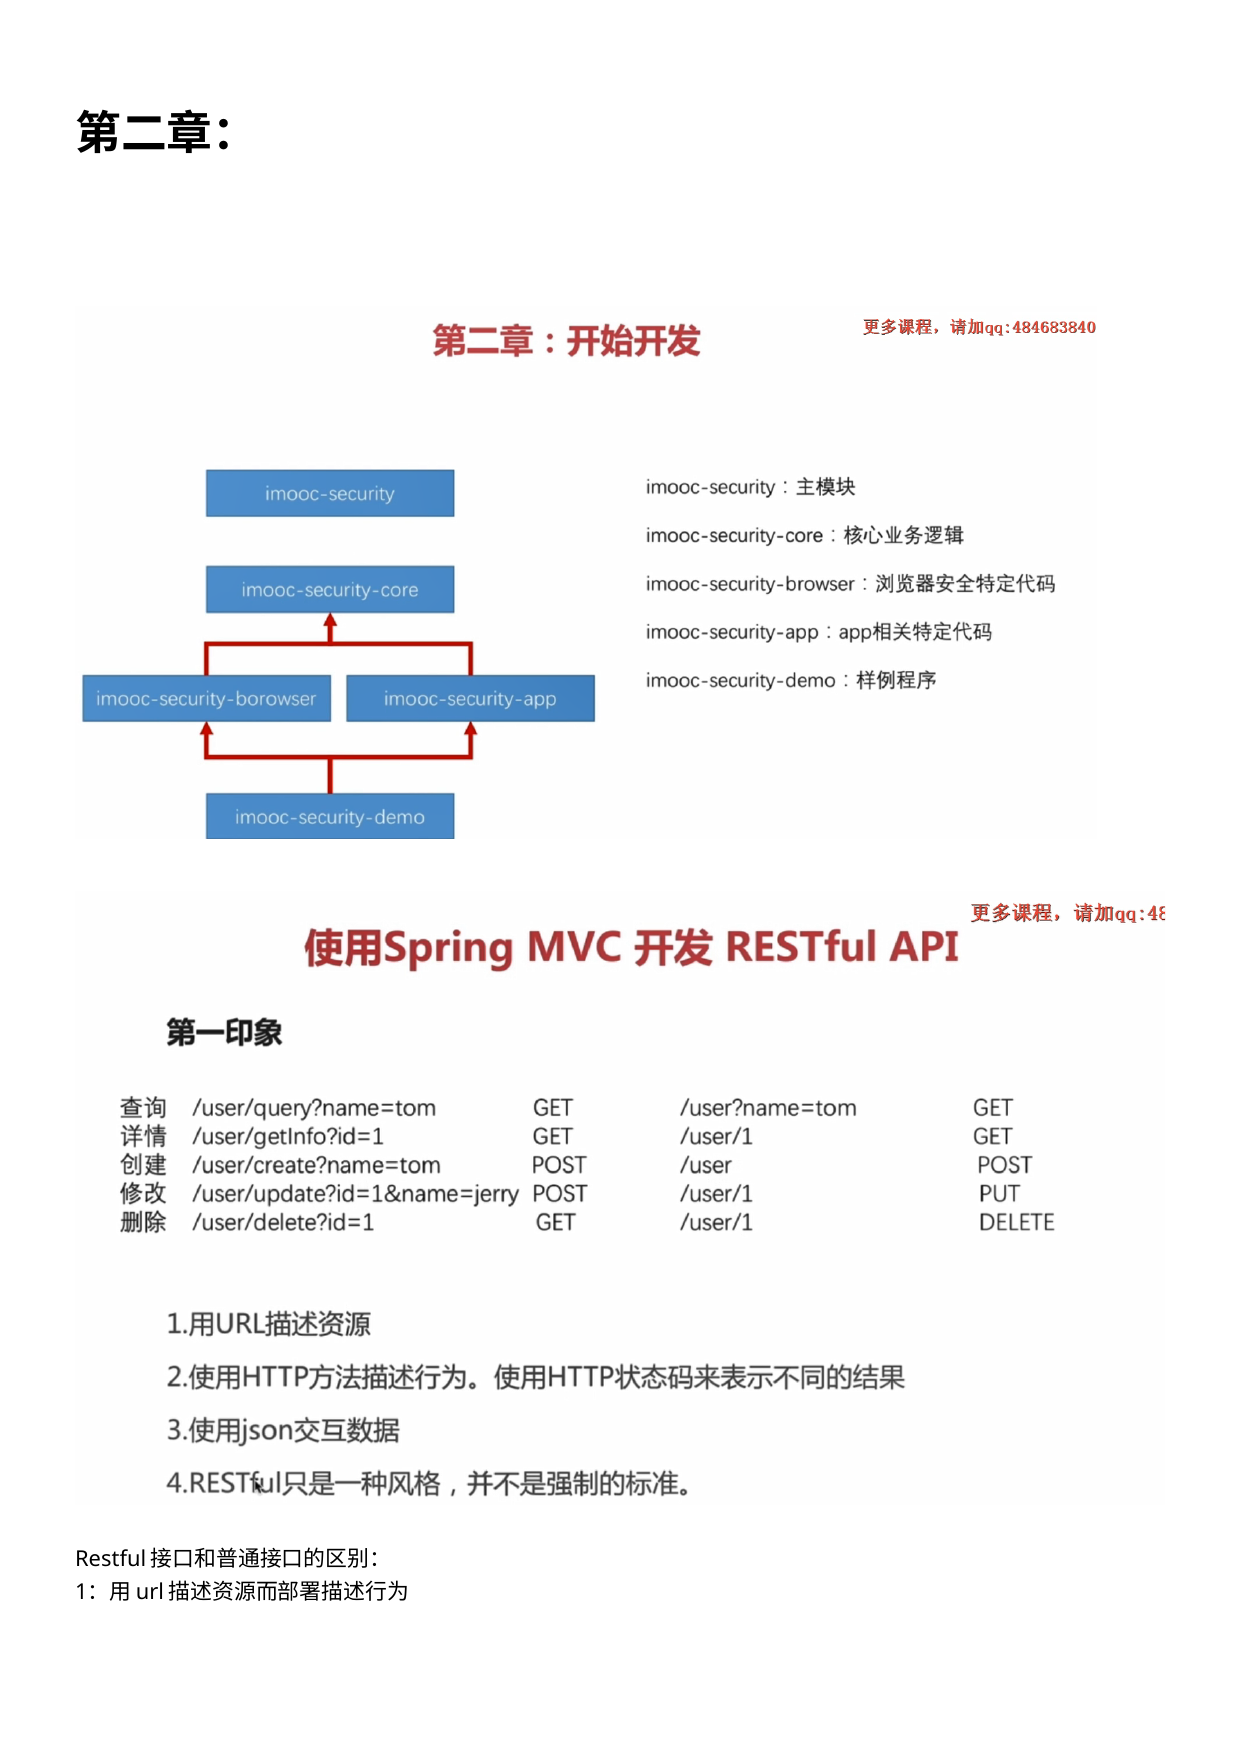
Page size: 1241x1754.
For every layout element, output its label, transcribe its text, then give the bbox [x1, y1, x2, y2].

picture [75, 306, 1097, 839]
text 1：用url描述资源而部署描述行为 [75, 1574, 1165, 1606]
subtitle 第二章： [75, 81, 1165, 178]
text Restful接口和普通接口的区别： [75, 1541, 1165, 1574]
picture [75, 891, 1166, 1505]
